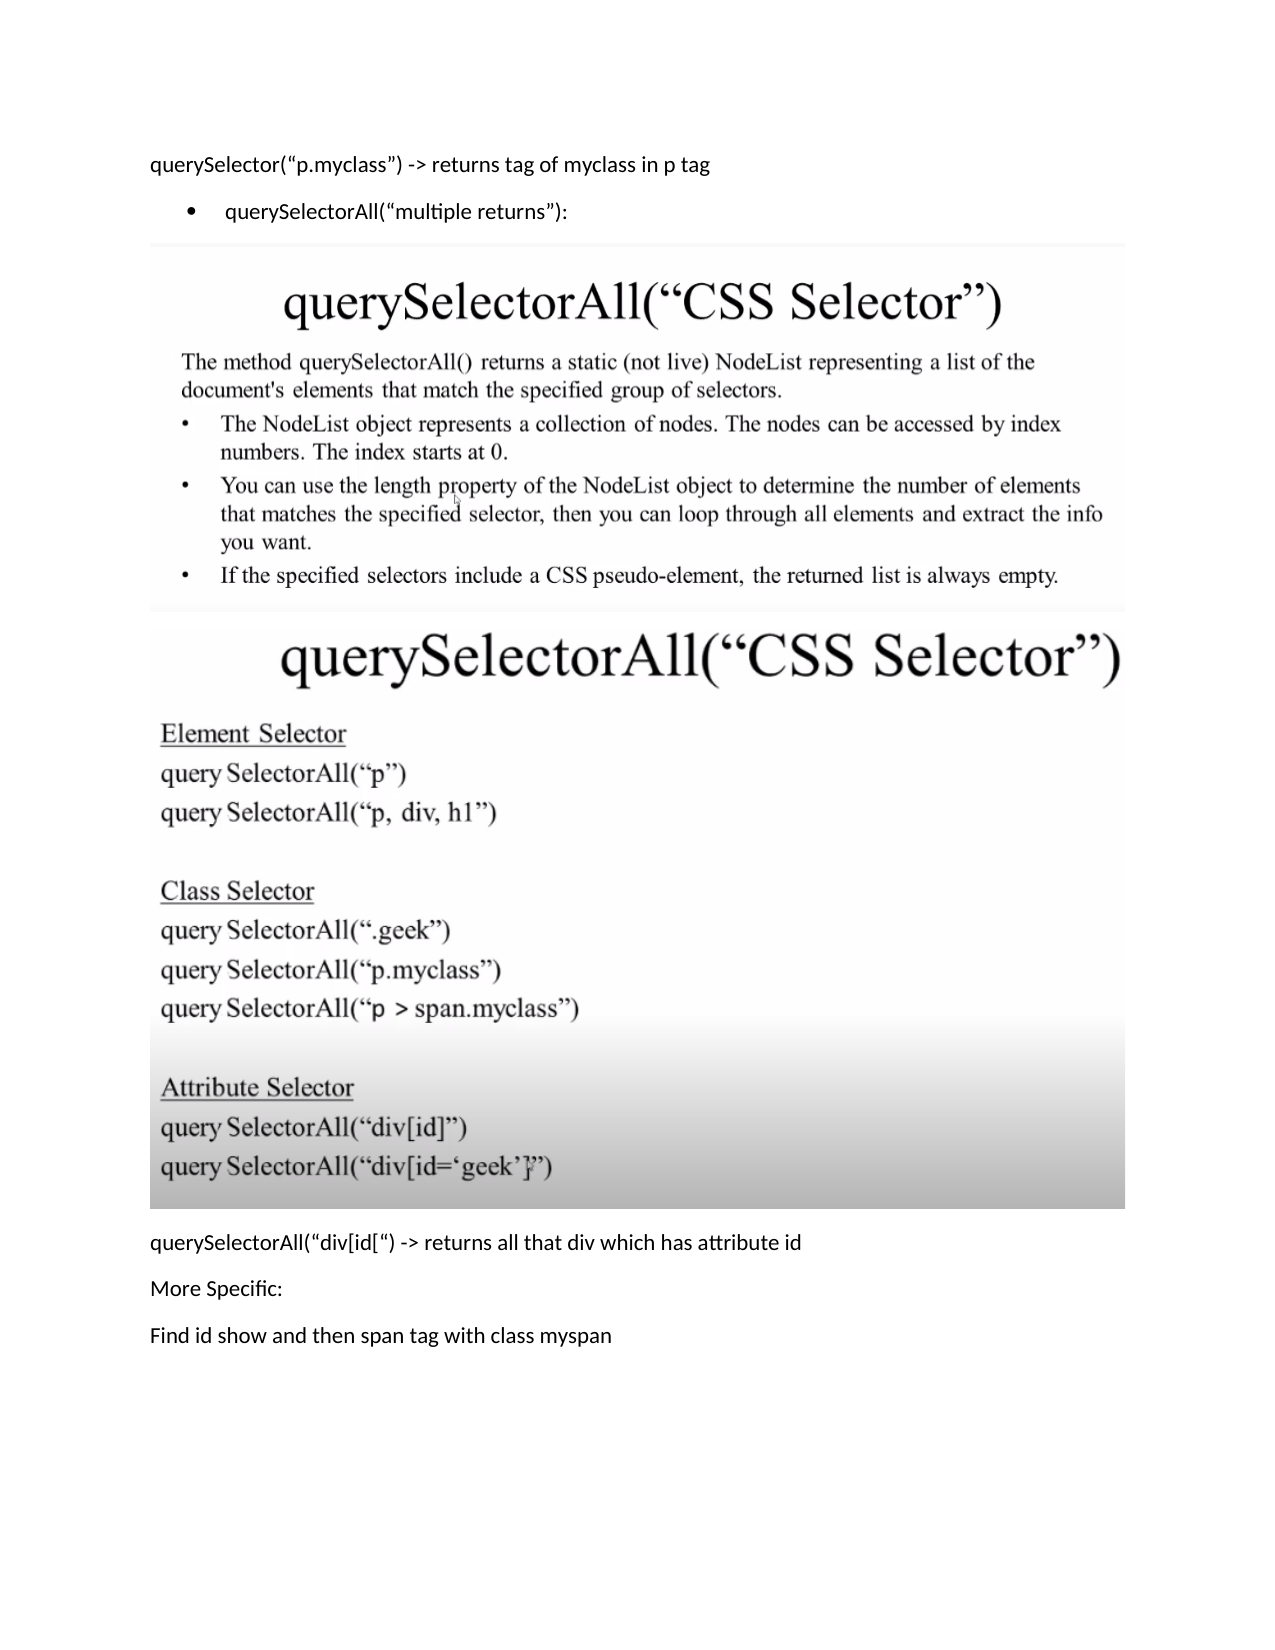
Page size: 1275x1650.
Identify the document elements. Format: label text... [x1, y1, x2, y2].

list querySelectorAll(“multiple returns”): [187, 197, 1125, 225]
picture [150, 630, 1125, 1209]
text More Specific: [150, 1274, 1125, 1303]
picture [150, 243, 1125, 612]
text querySelectorAll(“div[id[“) -> returns all that div which has attribute id [150, 1228, 1125, 1256]
text Find id show and then span tag with class myspan [150, 1321, 1125, 1349]
text querySelector(“p.myclass”) -> returns tag of myclass in p tag [150, 150, 1125, 178]
